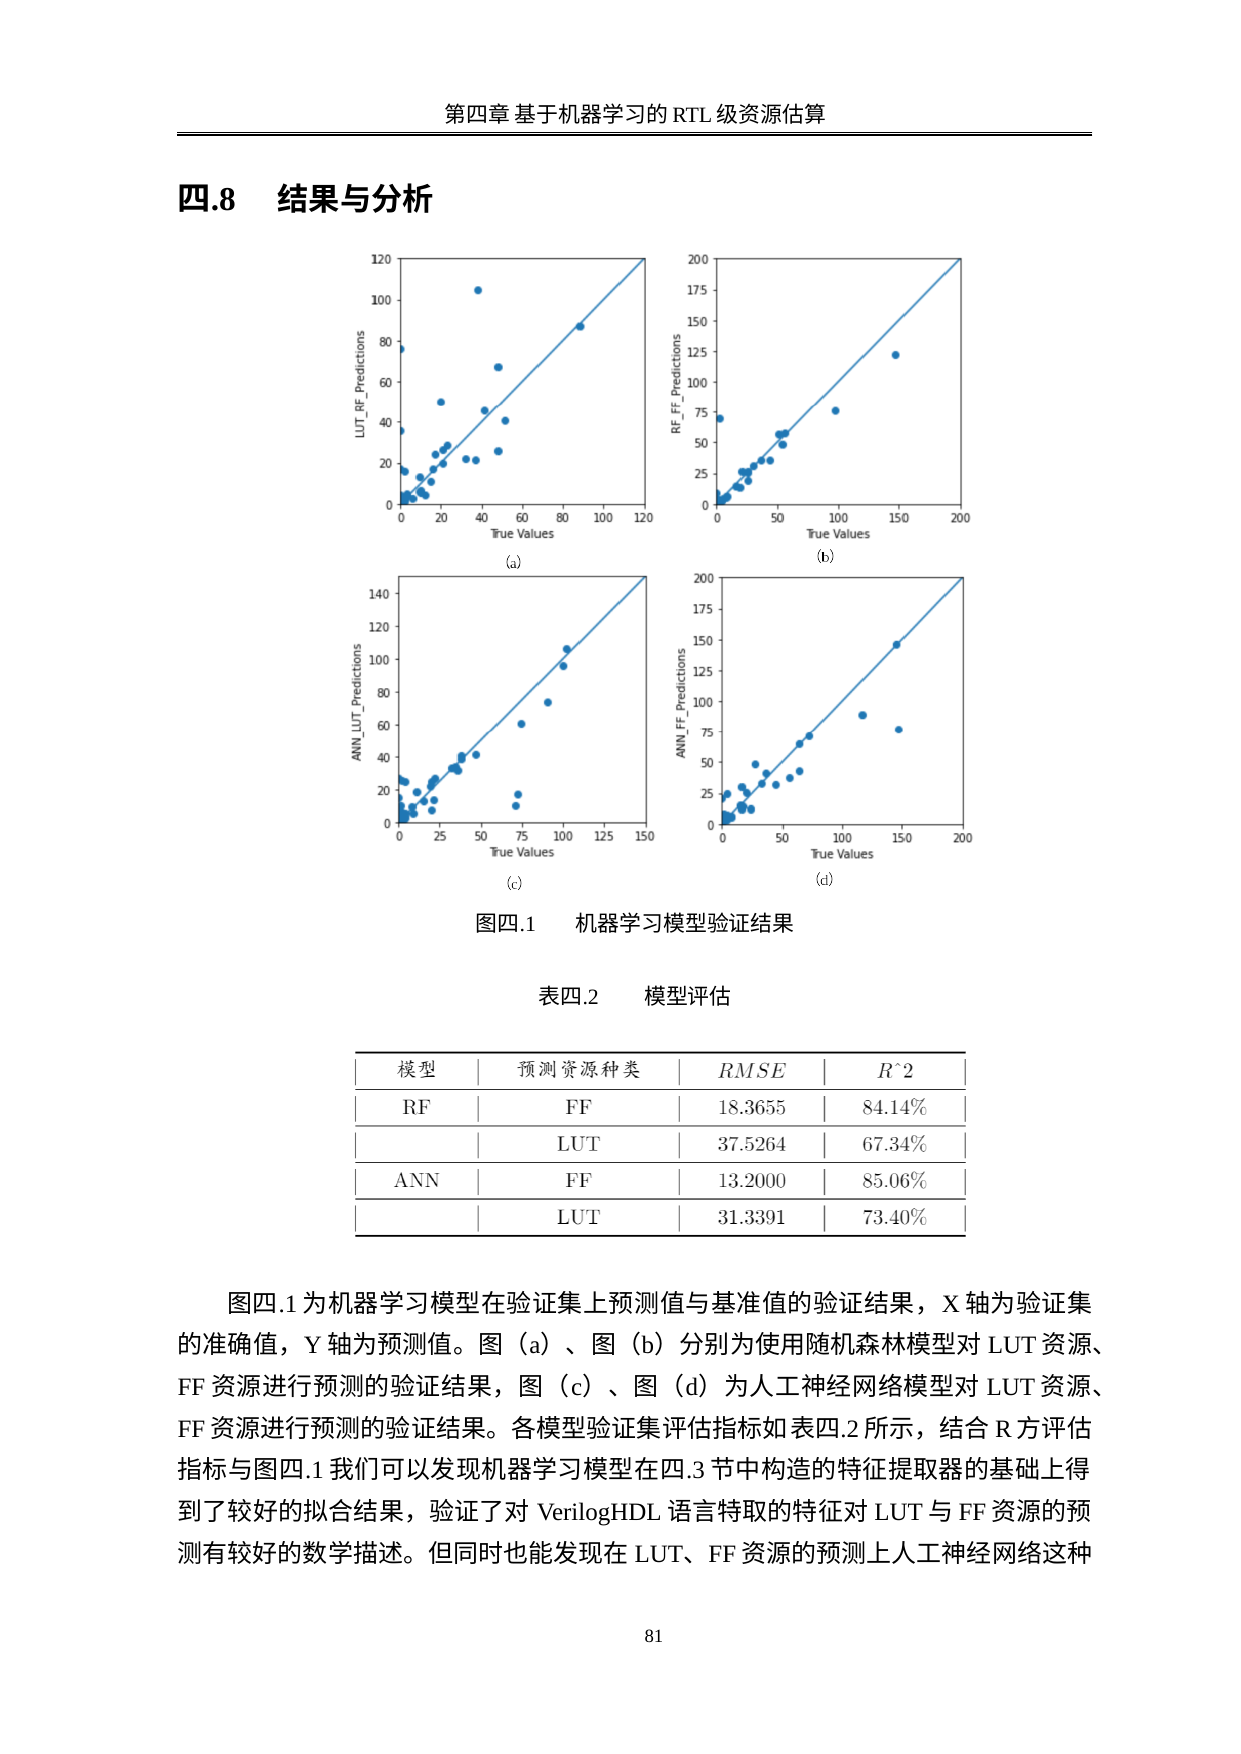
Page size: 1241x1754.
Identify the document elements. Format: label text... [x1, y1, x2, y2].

subtitle 结果与分析 [177, 177, 1092, 219]
picture [342, 1038, 978, 1250]
text 机器学习模型验证结果 [177, 906, 1092, 938]
text 模型评估 [177, 979, 1092, 1011]
